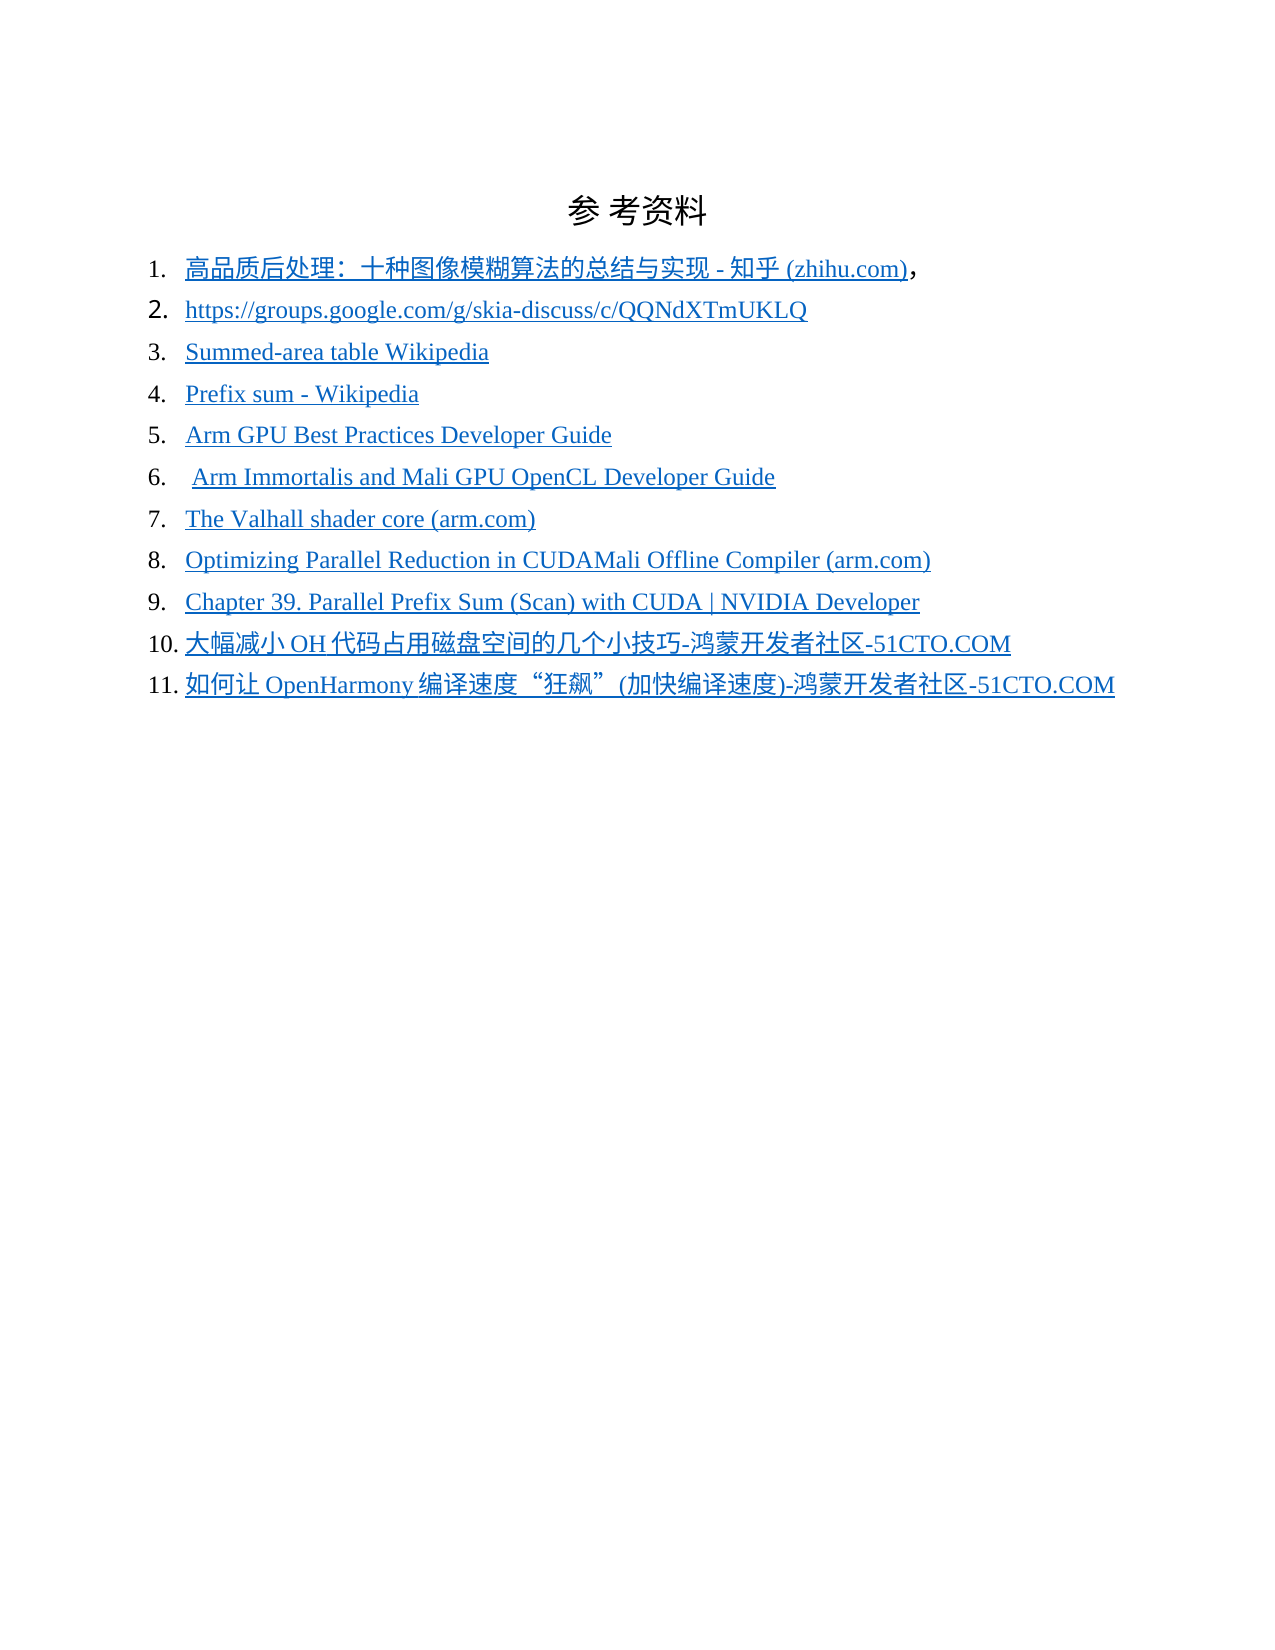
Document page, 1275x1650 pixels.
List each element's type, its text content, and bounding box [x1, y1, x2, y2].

list Prefix sum - Wikipedia [148, 369, 1127, 411]
text 参 考资料 [148, 190, 1127, 231]
list Optimizing Parallel Reduction in CUDAMali Offline Compiler (arm.com) [148, 536, 1127, 577]
list Chapter 39. Parallel Prefix Sum (Scan) with CUDA | NVIDIA Developer [148, 577, 1127, 619]
list 如何让OpenHarmony编译速度“狂飙”(加快编译速度)-鸿蒙开发者社区-51CTO.COM [148, 661, 1127, 702]
list Arm GPU Best Practices Developer Guide [148, 411, 1127, 452]
list Summed-area table Wikipedia [148, 327, 1127, 369]
list Arm Immortalis and Mali GPU OpenCL Developer Guide [148, 452, 1127, 494]
list 大幅减小OH代码占用磁盘空间的几个小技巧-鸿蒙开发者社区-51CTO.COM [148, 619, 1127, 661]
list https://groups.google.com/g/skia-discuss/c/QQNdXTmUKLQ [148, 286, 1127, 327]
list 高品质后处理：十种图像模糊算法的总结与实现 - 知乎 (zhihu.com)， [148, 244, 1127, 286]
list The Valhall shader core (arm.com) [148, 494, 1127, 536]
